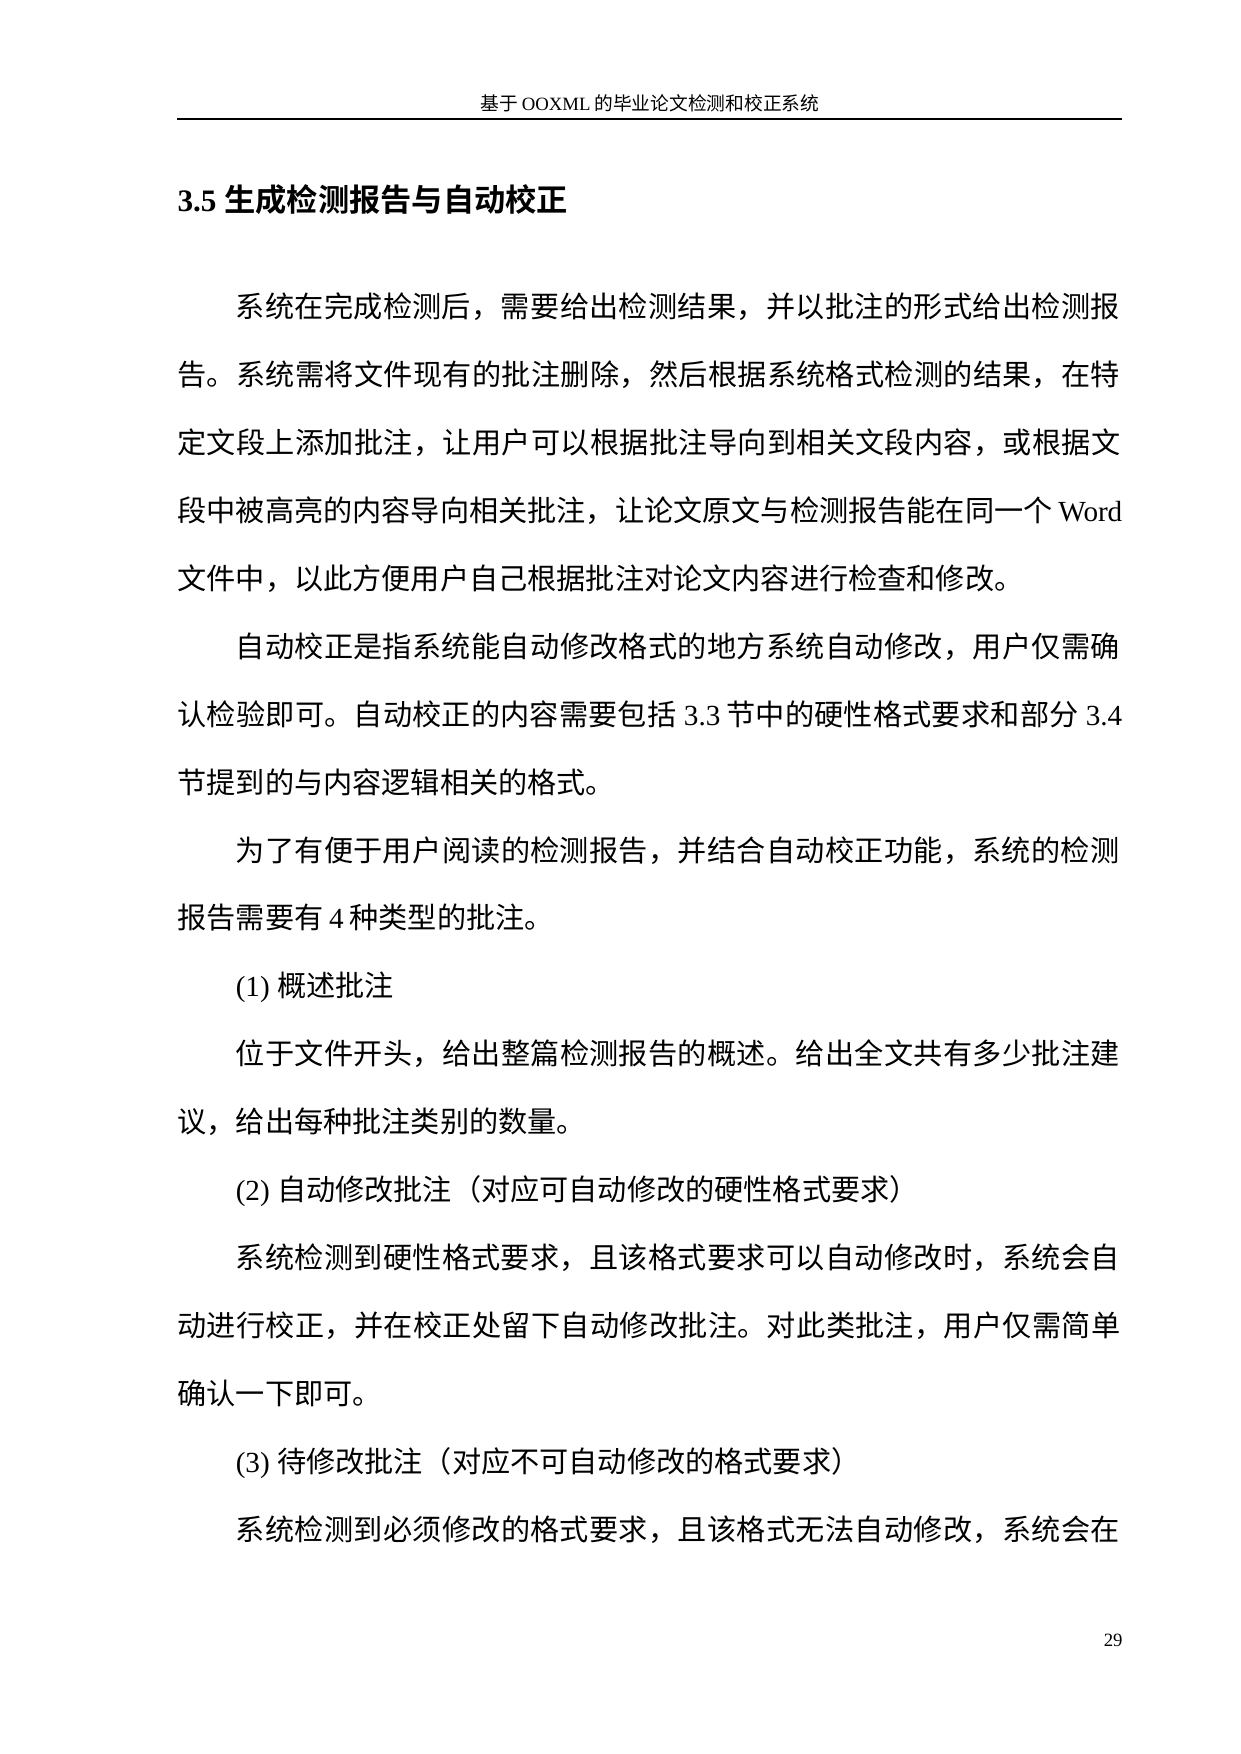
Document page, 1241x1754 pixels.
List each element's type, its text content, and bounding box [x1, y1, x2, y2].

text 自动校正是指系统能自动修改格式的地方系统自动修改，用户仅需确认检验即可。自动校正的内容需要包括3.3节中的硬性格式要求和部分3.4节提到的与内容逻辑相关的格式。 [177, 611, 1122, 814]
text 系统检测到硬性格式要求，且该格式要求可以自动修改时，系统会自动进行校正，并在校正处留下自动修改批注。对此类批注，用户仅需简单确认一下即可。 [177, 1222, 1122, 1426]
text 位于文件开头，给出整篇检测报告的概述。给出全文共有多少批注建议，给出每种批注类别的数量。 [177, 1018, 1122, 1154]
text 为了有便于用户阅读的检测报告，并结合自动校正功能，系统的检测报告需要有4种类型的批注。 [177, 814, 1122, 950]
subtitle 生成检测报告与自动校正 [177, 164, 1122, 232]
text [177, 1493, 1122, 1561]
list 待修改批注（对应不可自动修改的格式要求） [177, 1426, 1122, 1493]
list 概述批注 [177, 950, 1122, 1018]
list 自动修改批注（对应可自动修改的硬性格式要求） [177, 1154, 1122, 1222]
text 系统在完成检测后，需要给出检测结果，并以批注的形式给出检测报告。系统需将文件现有的批注删除，然后根据系统格式检测的结果，在特定文段上添加批注，让用户可以根据批注导向到相关文段内容，或根据文段中被高亮的内容导向相关批注，让论文原文与检测报告能在同一个Word文件中，以此方便用户自己根据批注对论文内容进行检查和修改。 [177, 271, 1122, 611]
